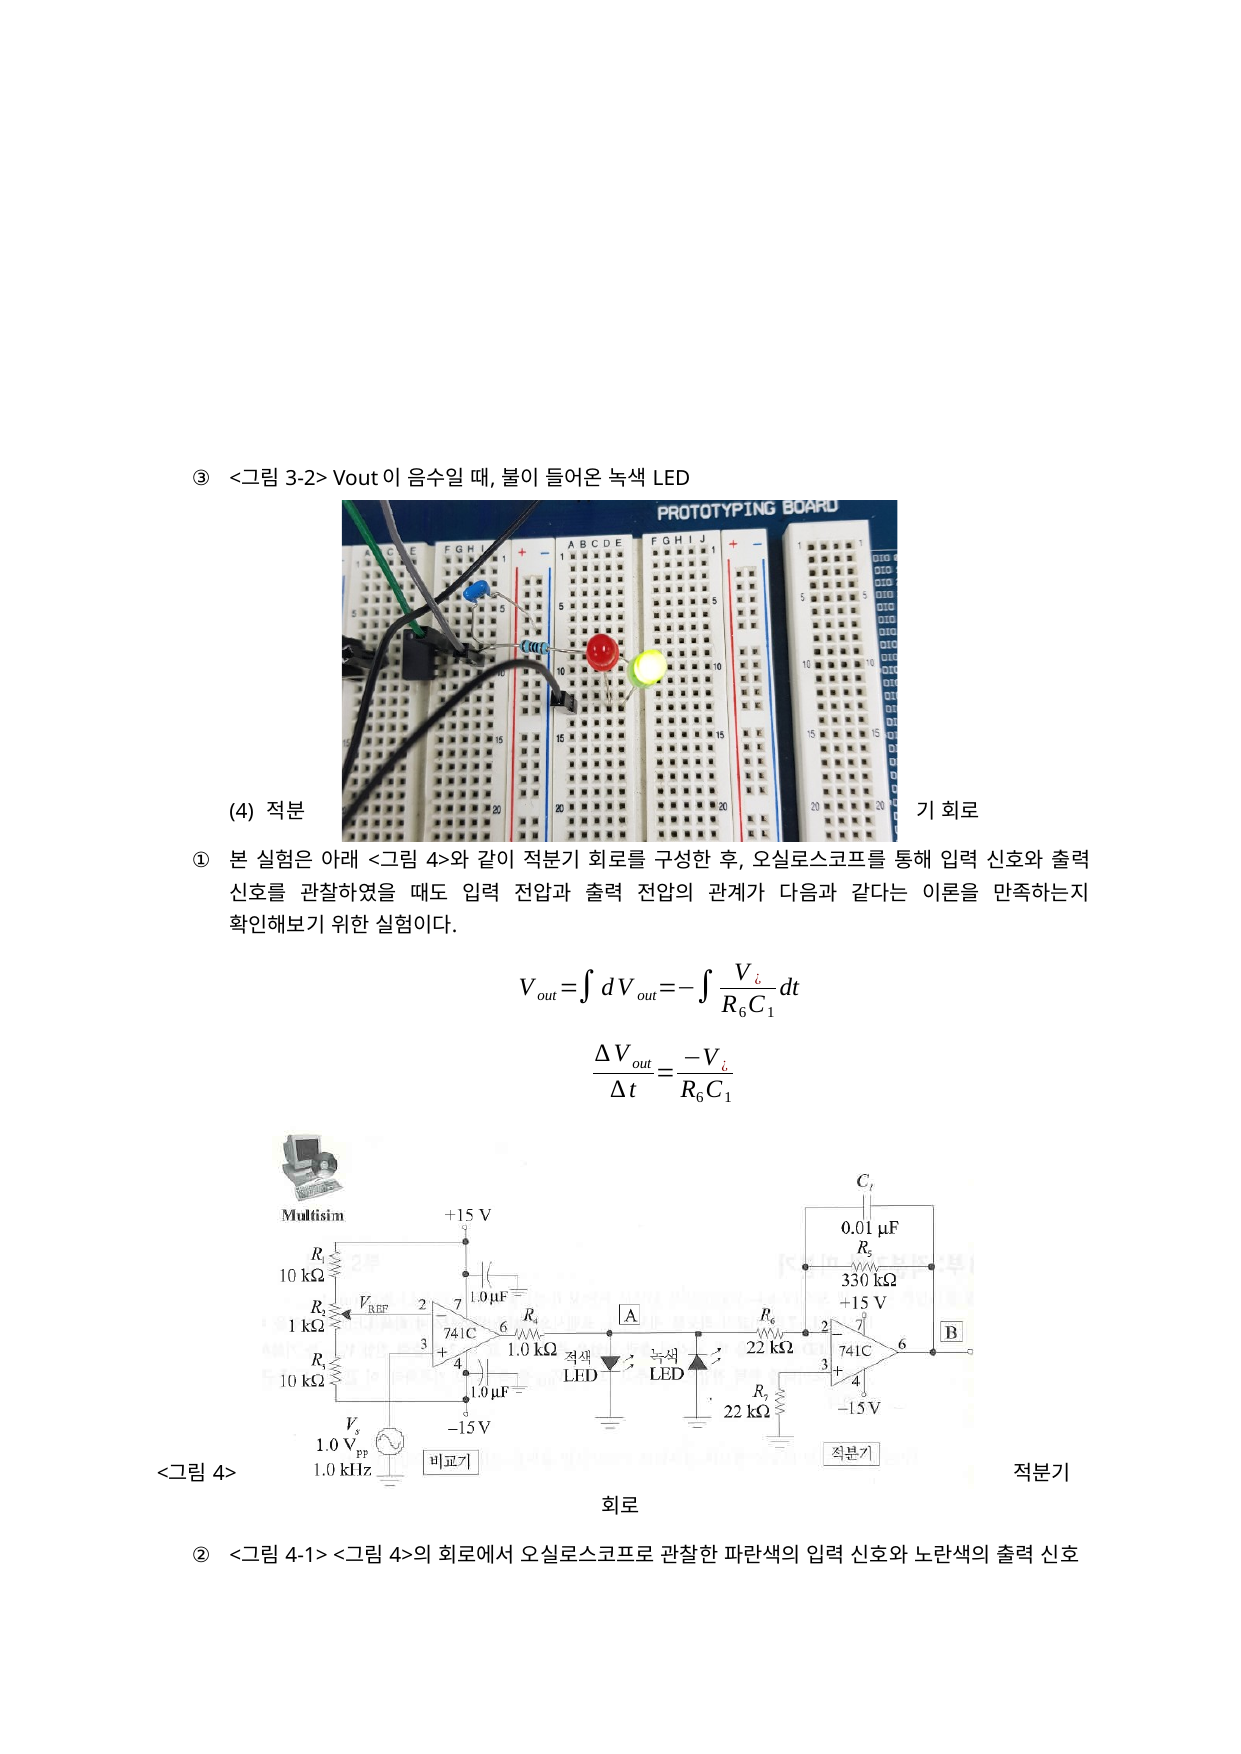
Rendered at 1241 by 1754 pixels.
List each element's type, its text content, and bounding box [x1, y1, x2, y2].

list <그림 3-2> Vout이 음수일 때, 불이 들어온 녹색 LED [192, 461, 1090, 491]
picture [262, 1126, 975, 1489]
list 적분기 회로 [229, 794, 341, 824]
list 적분기 회로 [898, 794, 1090, 824]
list <그림 4-1> <그림 4>의 회로에서 오실로스코프로 관찰한 파란색의 입력 신호와 노란색의 출력 신호 [192, 1538, 1090, 1568]
list 본 실험은 아래 <그림 4>와 같이 적분기 회로를 구성한 후, 오실로스코프를 통해 입력 신호와 출력 신호를 관찰하였을 때도 입력 전압과 출력 전압의 관계가 다음과 같다는 이론을 만족하는지 확인해보기 위한 실험이다. [192, 843, 1090, 939]
text <그림 4> 적분기 회로 [150, 1456, 1090, 1519]
picture [341, 500, 898, 843]
